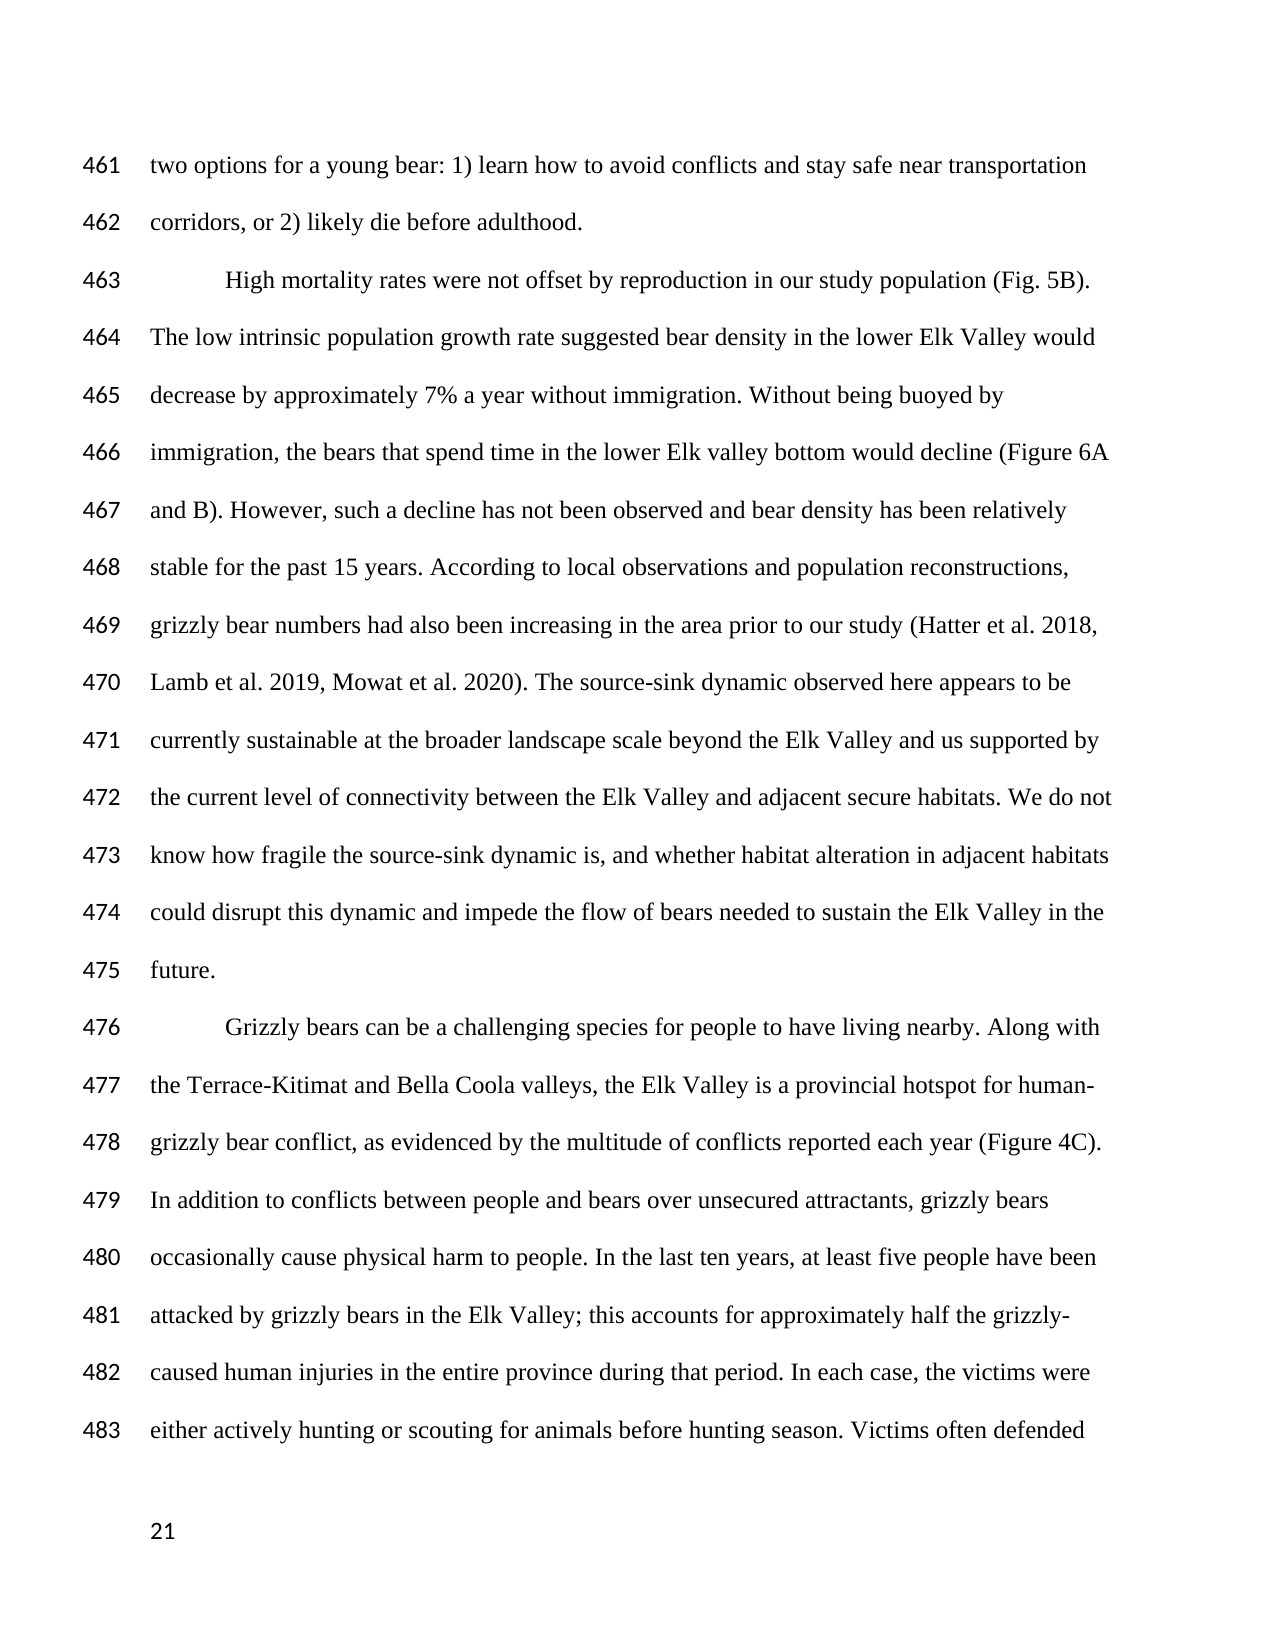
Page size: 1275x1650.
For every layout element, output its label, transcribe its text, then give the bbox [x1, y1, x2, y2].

text High mortality rates were not offset by reproduction in our study population (Fig. 5B). The low intrinsic population growth rate suggested bear density in the lower Elk Valley would decrease by approximately 7% a year without immigration. Without being buoyed by immigration, the bears that spend time in the lower Elk valley bottom would decline (Figure 6A and B). However, such a decline has not been observed and bear density has been relatively stable for the past 15 years. According to local observations and population reconstructions, grizzly bear numbers had also been increasing in the area prior to our study (Hatter et al. 2018, Lamb et al. 2019, Mowat et al. 2020). The source-sink dynamic observed here appears to be currently sustainable at the broader landscape scale beyond the Elk Valley and us supported by the current level of connectivity between the Elk Valley and adjacent secure habitats. We do not know how fragile the source-sink dynamic is, and whether habitat alteration in adjacent habitats could disrupt this dynamic and impede the flow of bears needed to sustain the Elk Valley in the future. [150, 265, 1125, 984]
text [150, 150, 1125, 236]
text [150, 1012, 1125, 1444]
